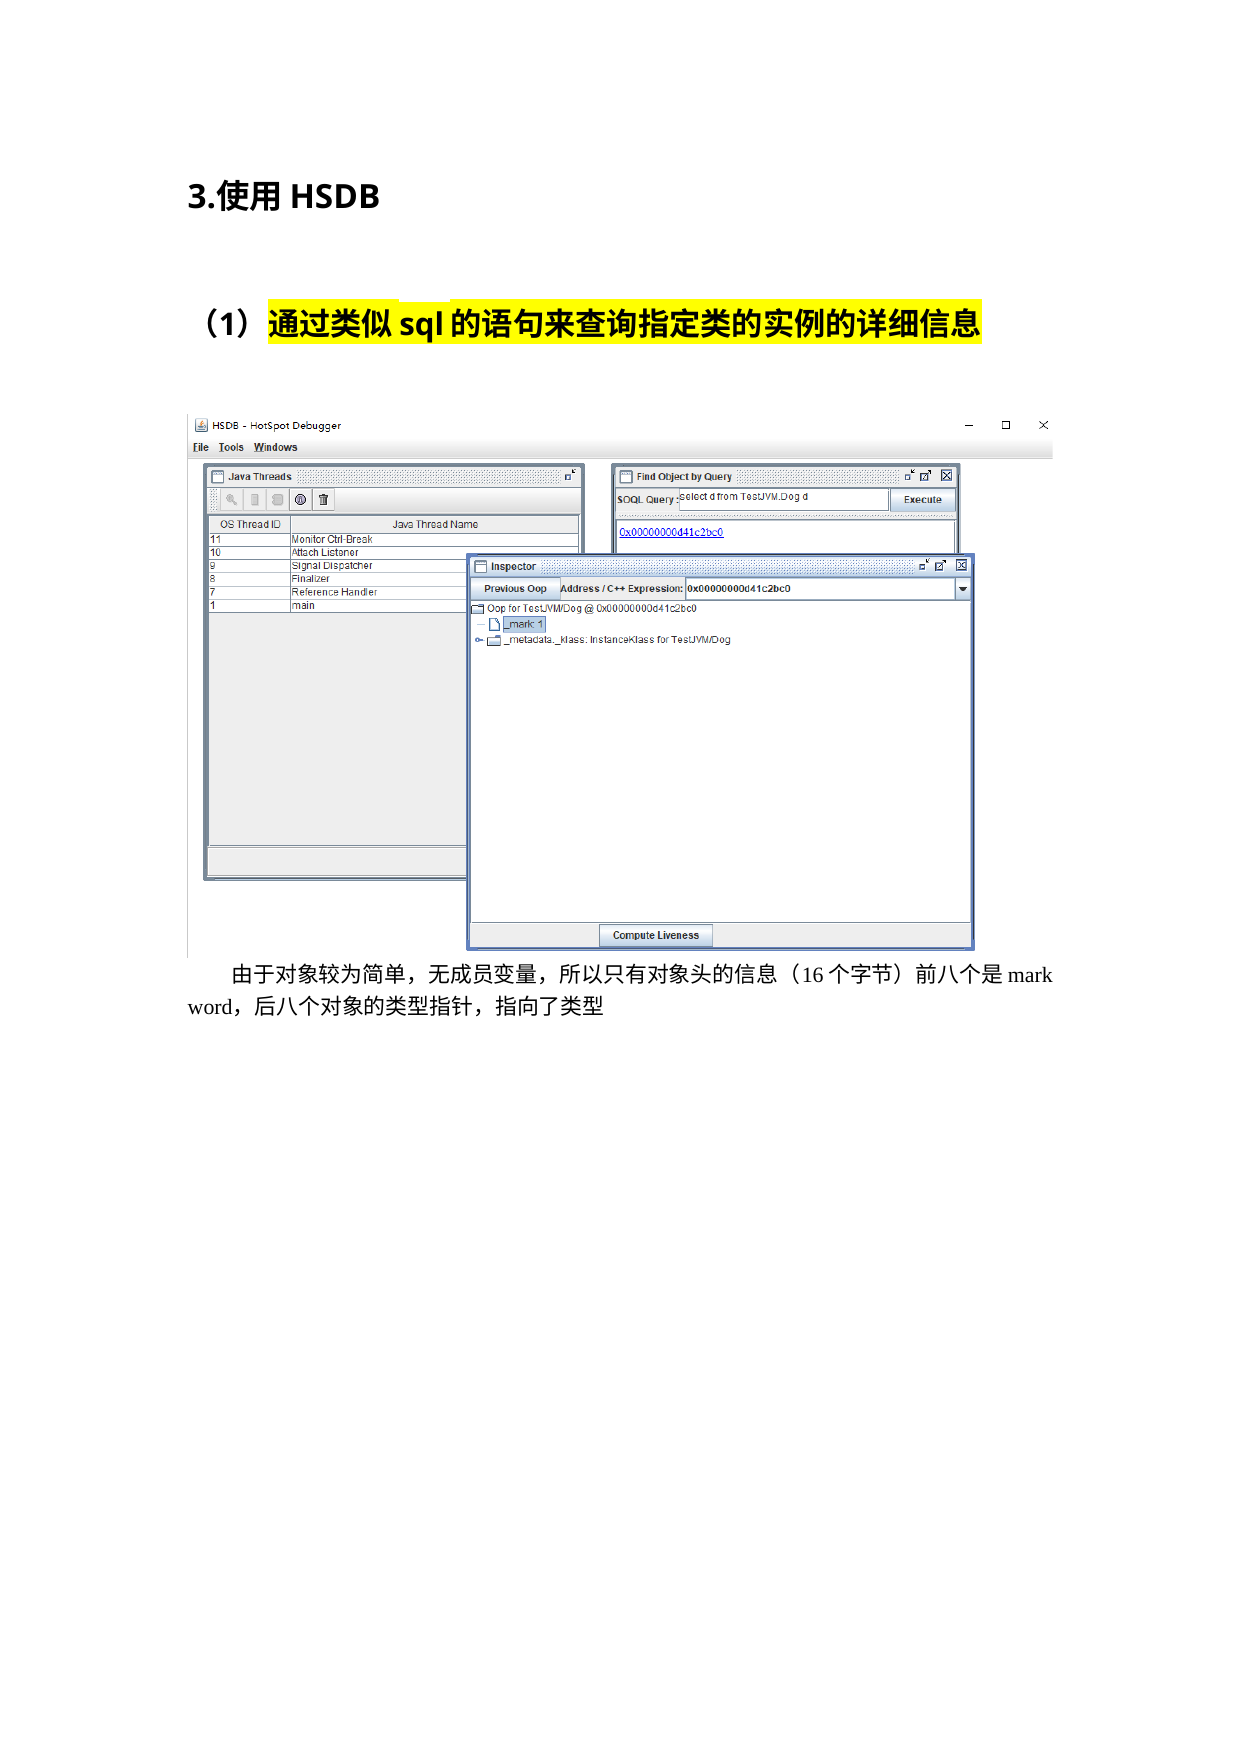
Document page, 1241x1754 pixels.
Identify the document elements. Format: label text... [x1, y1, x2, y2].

subtitle 3.使用HSDB [187, 162, 1053, 227]
picture [187, 414, 1053, 958]
text 由于对象较为简单，无成员变量，所以只有对象头的信息（16个字节）前八个是mark word，后八个对象的类型指针，指向了类型 [187, 958, 1053, 1021]
subtitle （1）通过类似sql的语句来查询指定类的实例的详细信息 [187, 289, 1053, 354]
